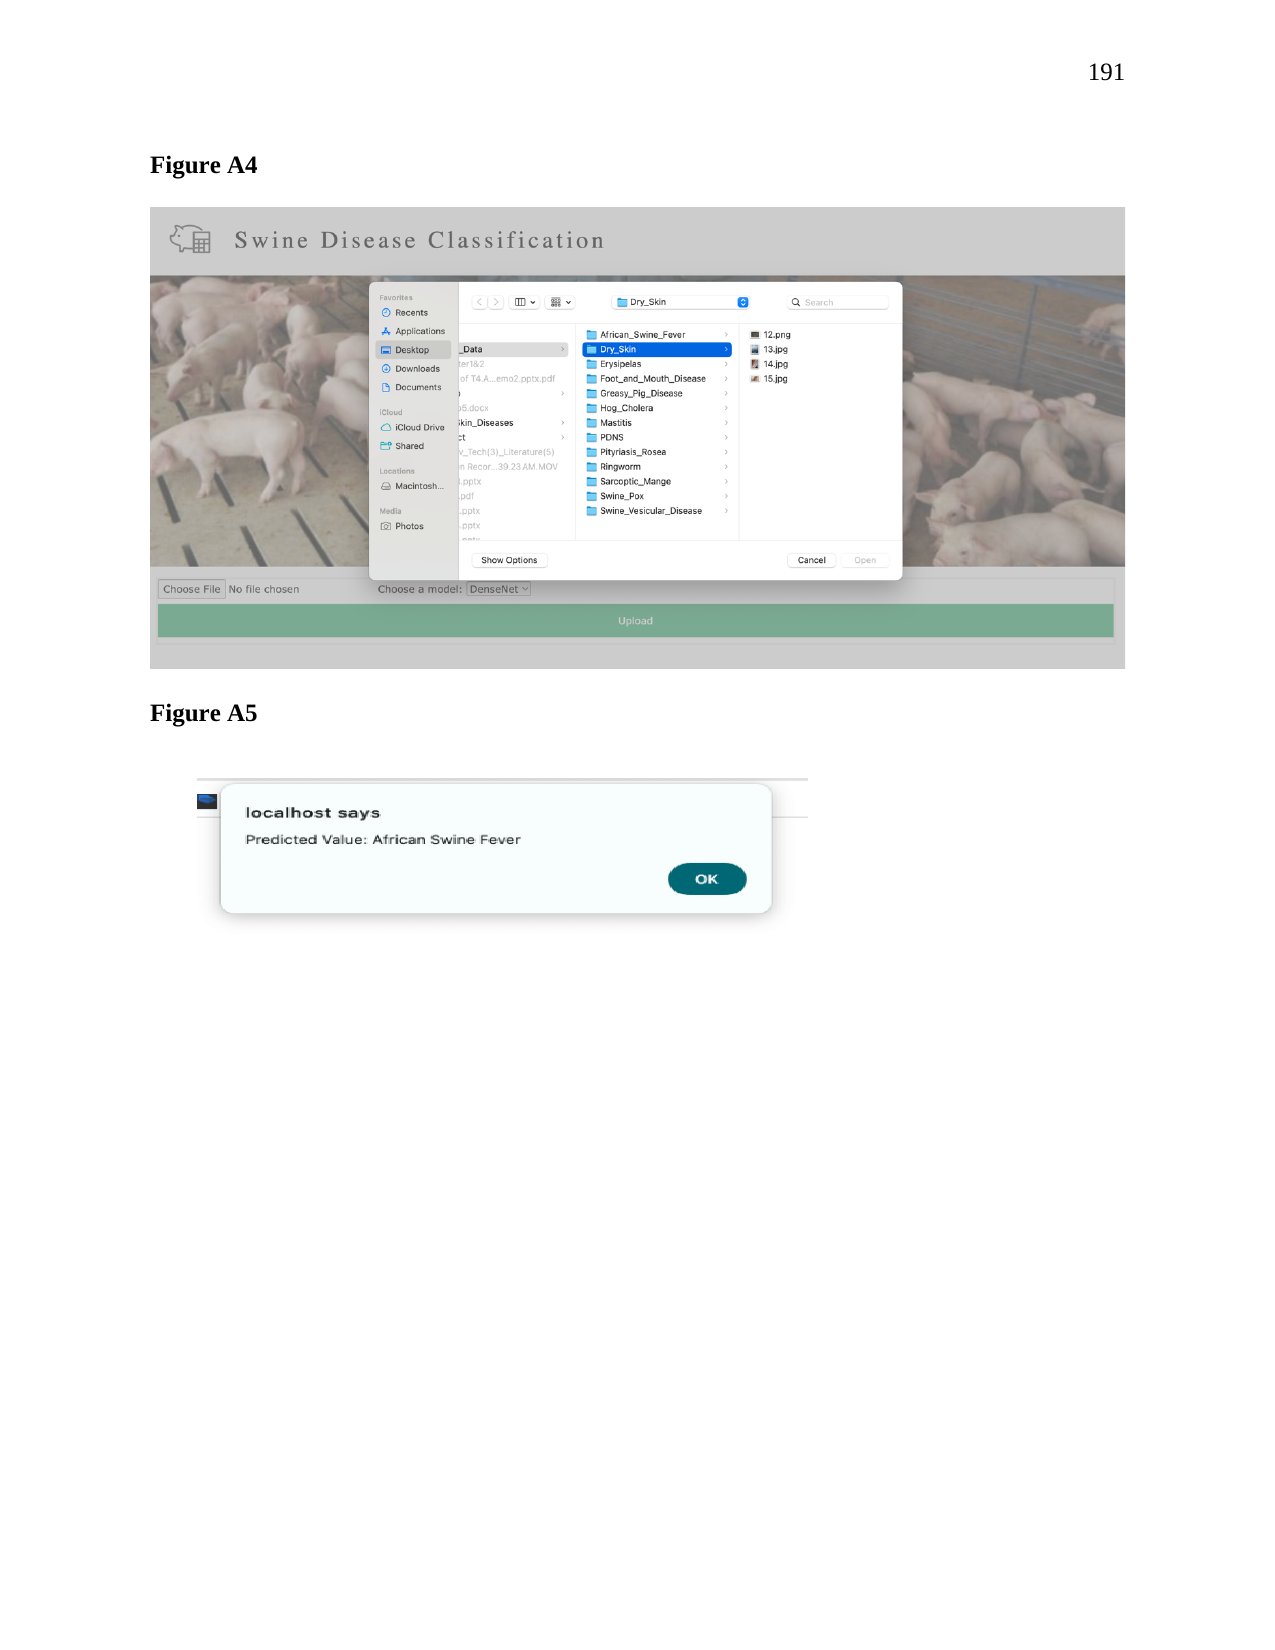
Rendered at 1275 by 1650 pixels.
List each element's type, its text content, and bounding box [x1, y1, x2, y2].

picture [150, 207, 1125, 669]
subtitle Figure A4 [150, 150, 1125, 179]
subtitle Figure A5 [150, 698, 1125, 726]
picture [150, 755, 810, 934]
